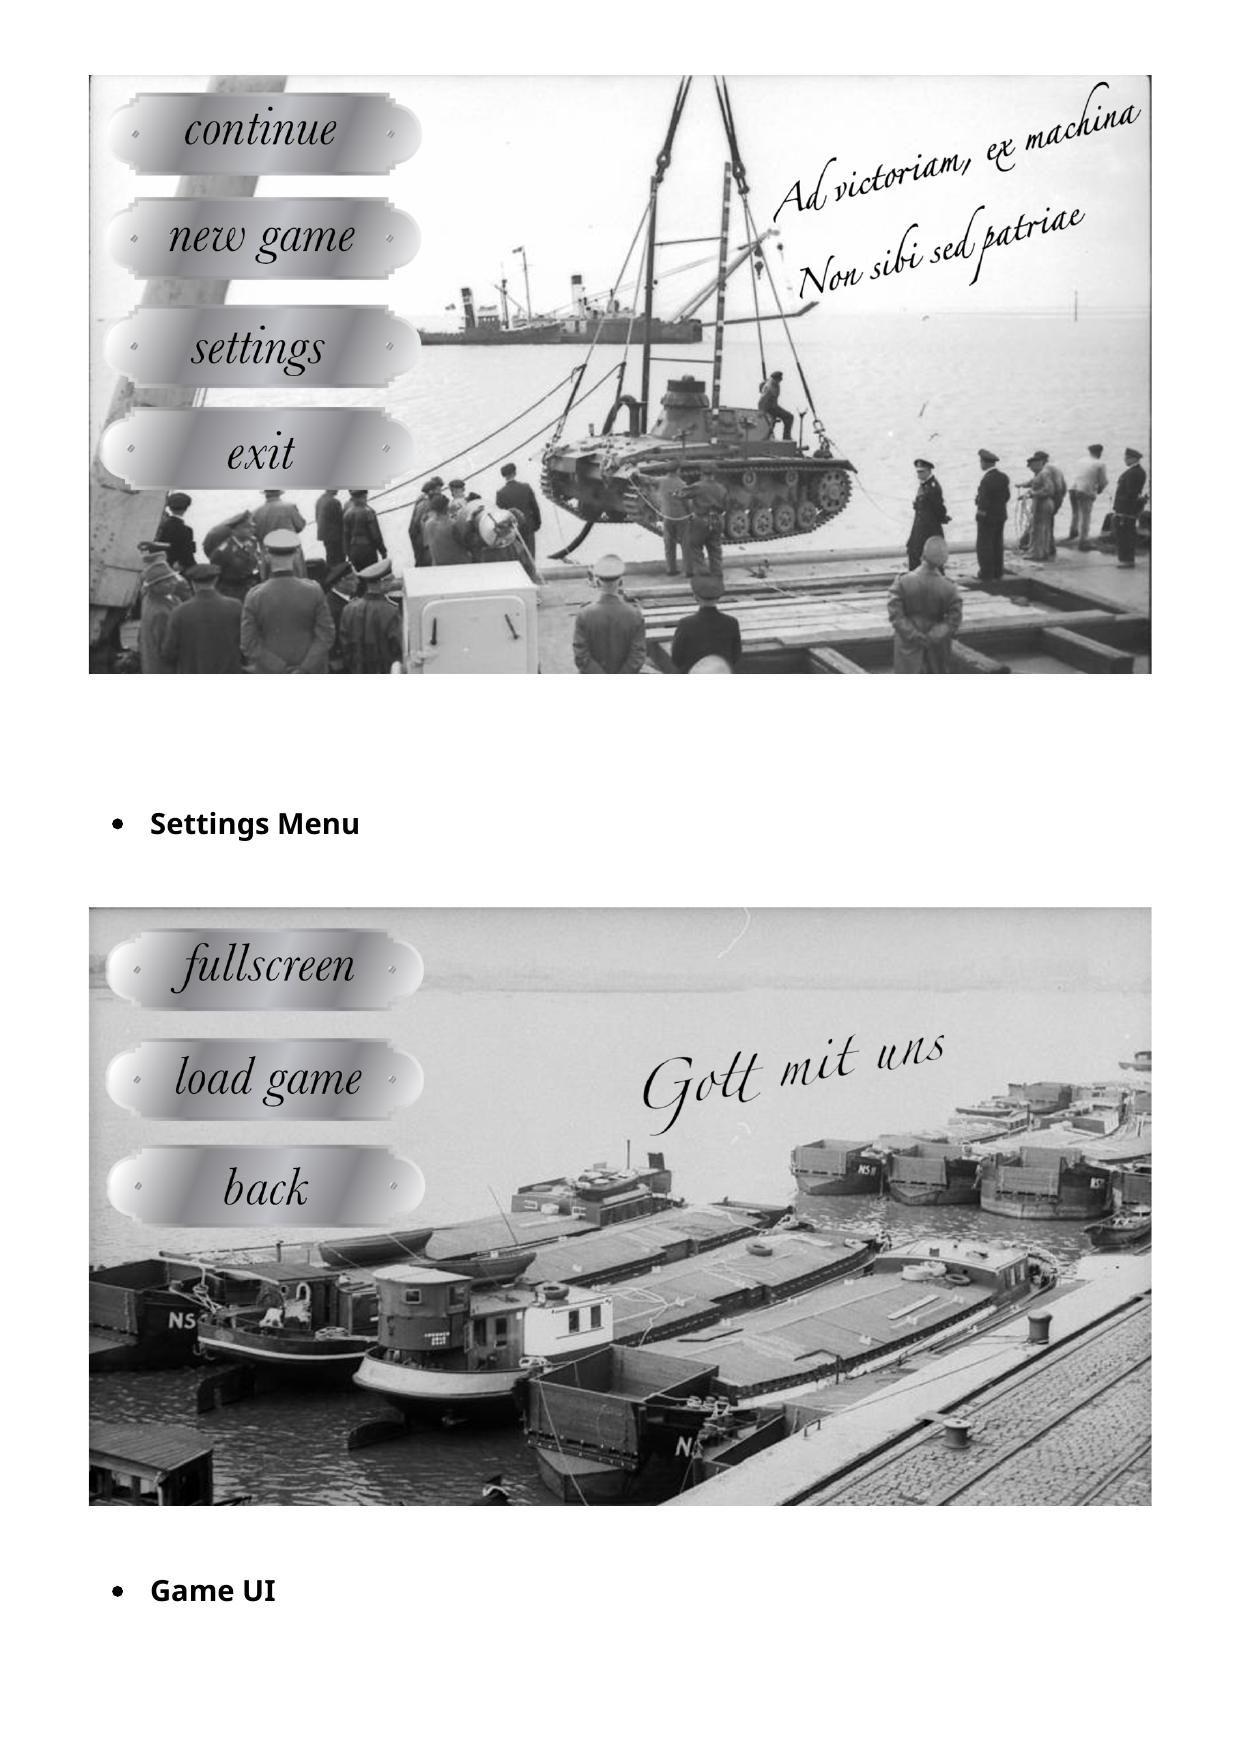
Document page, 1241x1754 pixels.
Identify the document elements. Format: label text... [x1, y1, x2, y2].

list Game UI [112, 1571, 1165, 1610]
list Settings Menu [112, 803, 1165, 843]
picture [88, 75, 1152, 674]
picture [88, 907, 1152, 1506]
